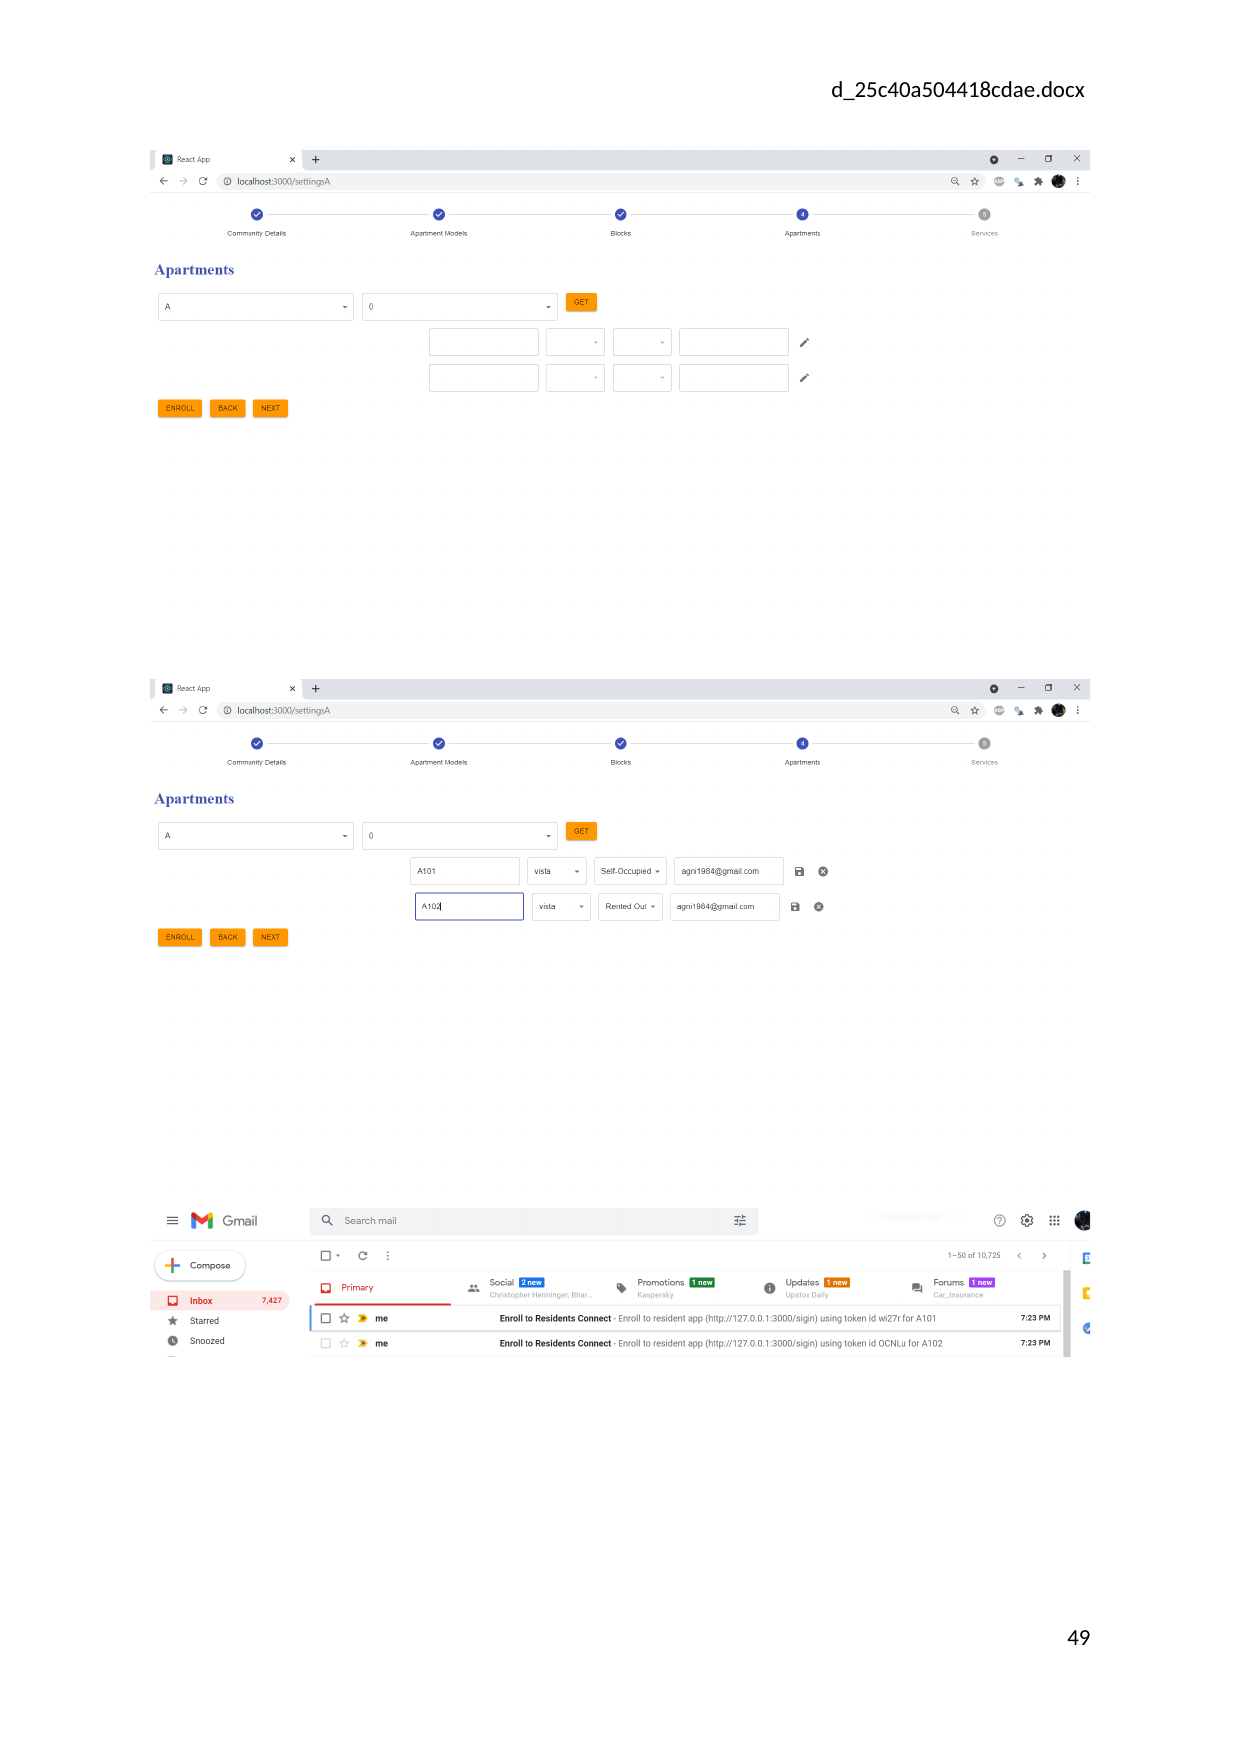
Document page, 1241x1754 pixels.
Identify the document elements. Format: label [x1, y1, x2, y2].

picture [150, 679, 1091, 1190]
picture [150, 1208, 1091, 1357]
picture [150, 150, 1091, 661]
